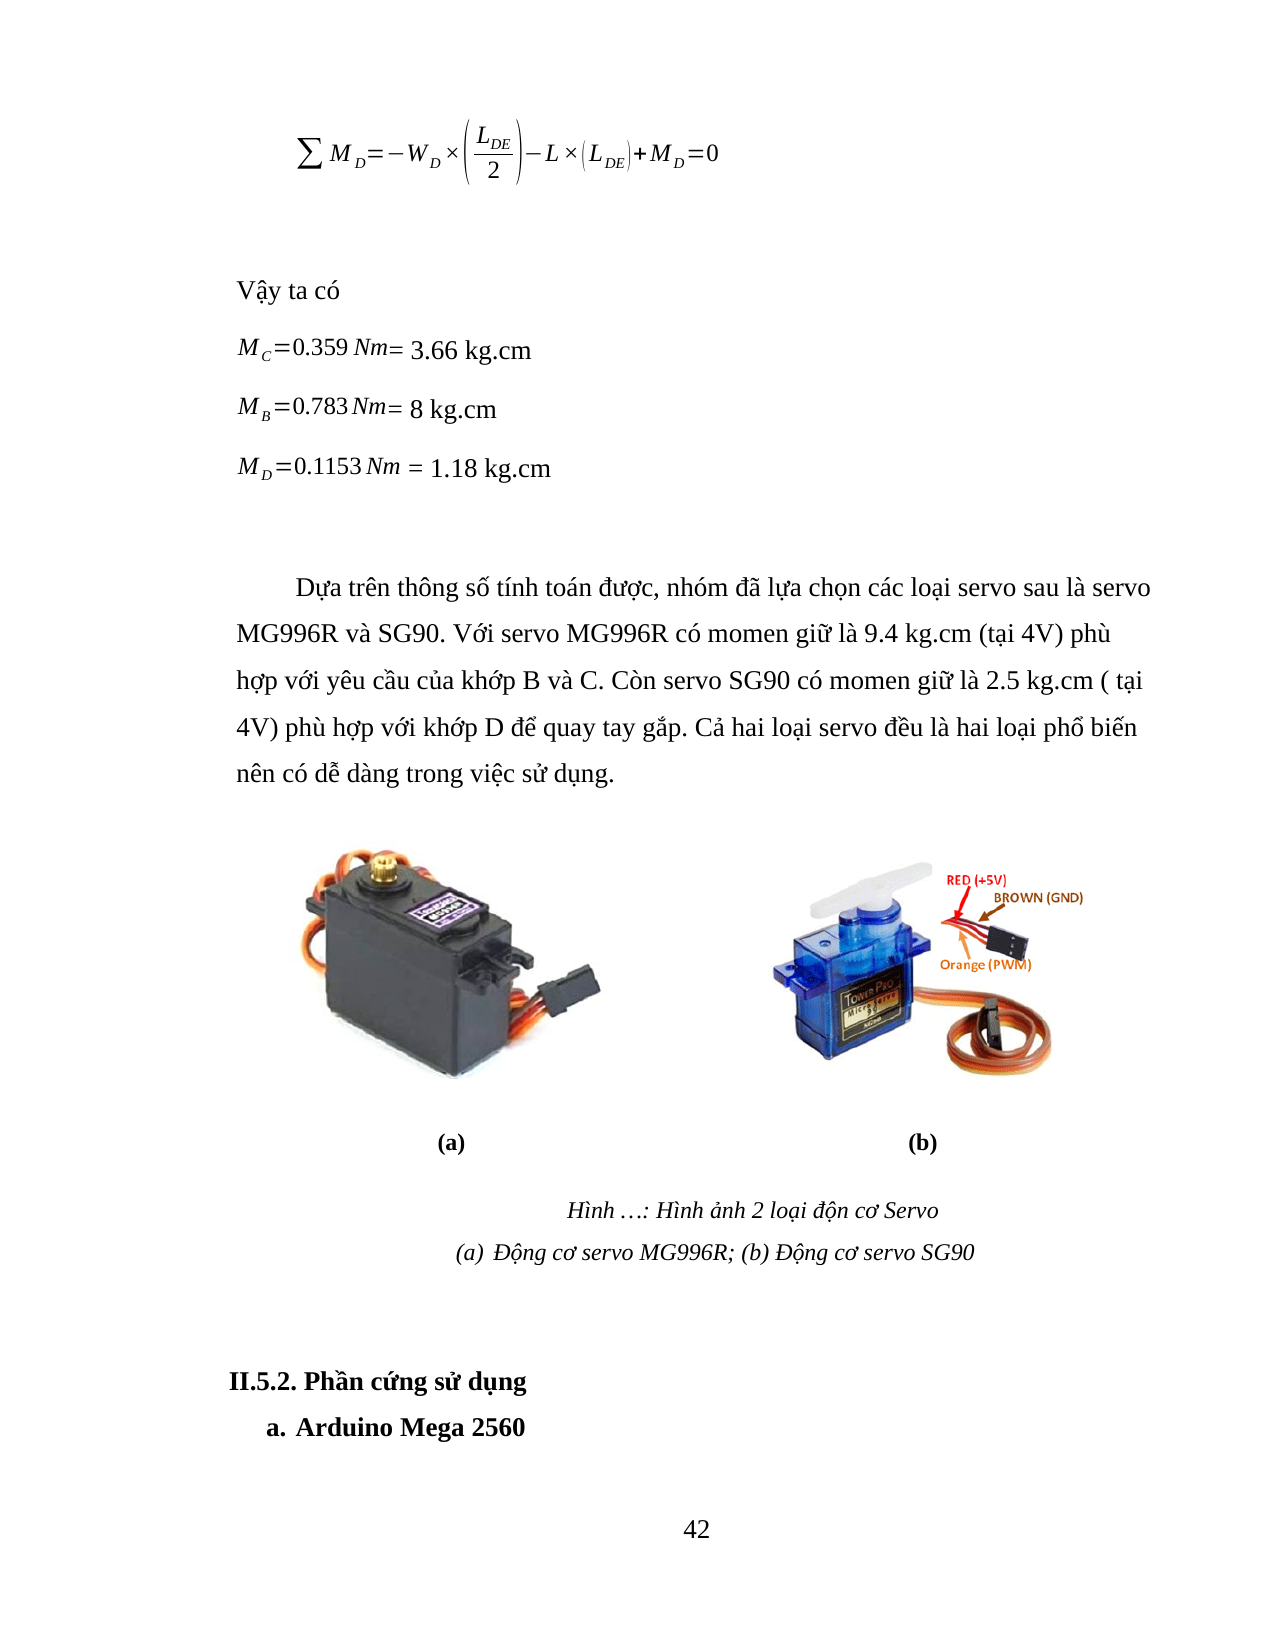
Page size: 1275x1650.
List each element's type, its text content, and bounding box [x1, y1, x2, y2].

table_header [678, 817, 1168, 1116]
text Dựa trên thông số tính toán được, nhóm đã lựa chọn các loại servo sau là servo MG996R và SG90. Với servo MG996R có momen giữ là 9.4 kg.cm (tại 4V) phù hợp với yêu cầu của khớp B và C. Còn servo SG90 có momen giữ là 2.5 kg.cm ( tại 4V) phù hợp với khớp D để quay tay gắp. Cả hai loại servo đều là hai loại phổ biến nên có dễ dàng trong việc sử dụng. [236, 571, 1157, 789]
table_cell (b) [678, 1116, 1168, 1184]
list Phần cứng sử dụng [228, 1365, 1157, 1396]
list Arduino Mega 2560 [266, 1411, 1157, 1443]
table_cell Hình …: Hình ảnh 2 loại độn cơ Servo Động cơ servo MG996R; (b) Động cơ servo SG90 [225, 1184, 1168, 1293]
picture [280, 829, 622, 1079]
table_header [225, 817, 677, 1116]
text = 8 kg.cm [177, 393, 1157, 424]
text = 3.66 kg.cm [177, 334, 1157, 365]
text Vậy ta có [177, 274, 1157, 306]
table_cell (a) [225, 1116, 677, 1184]
text = 1.18 kg.cm [177, 452, 1157, 484]
picture [747, 829, 1098, 1088]
